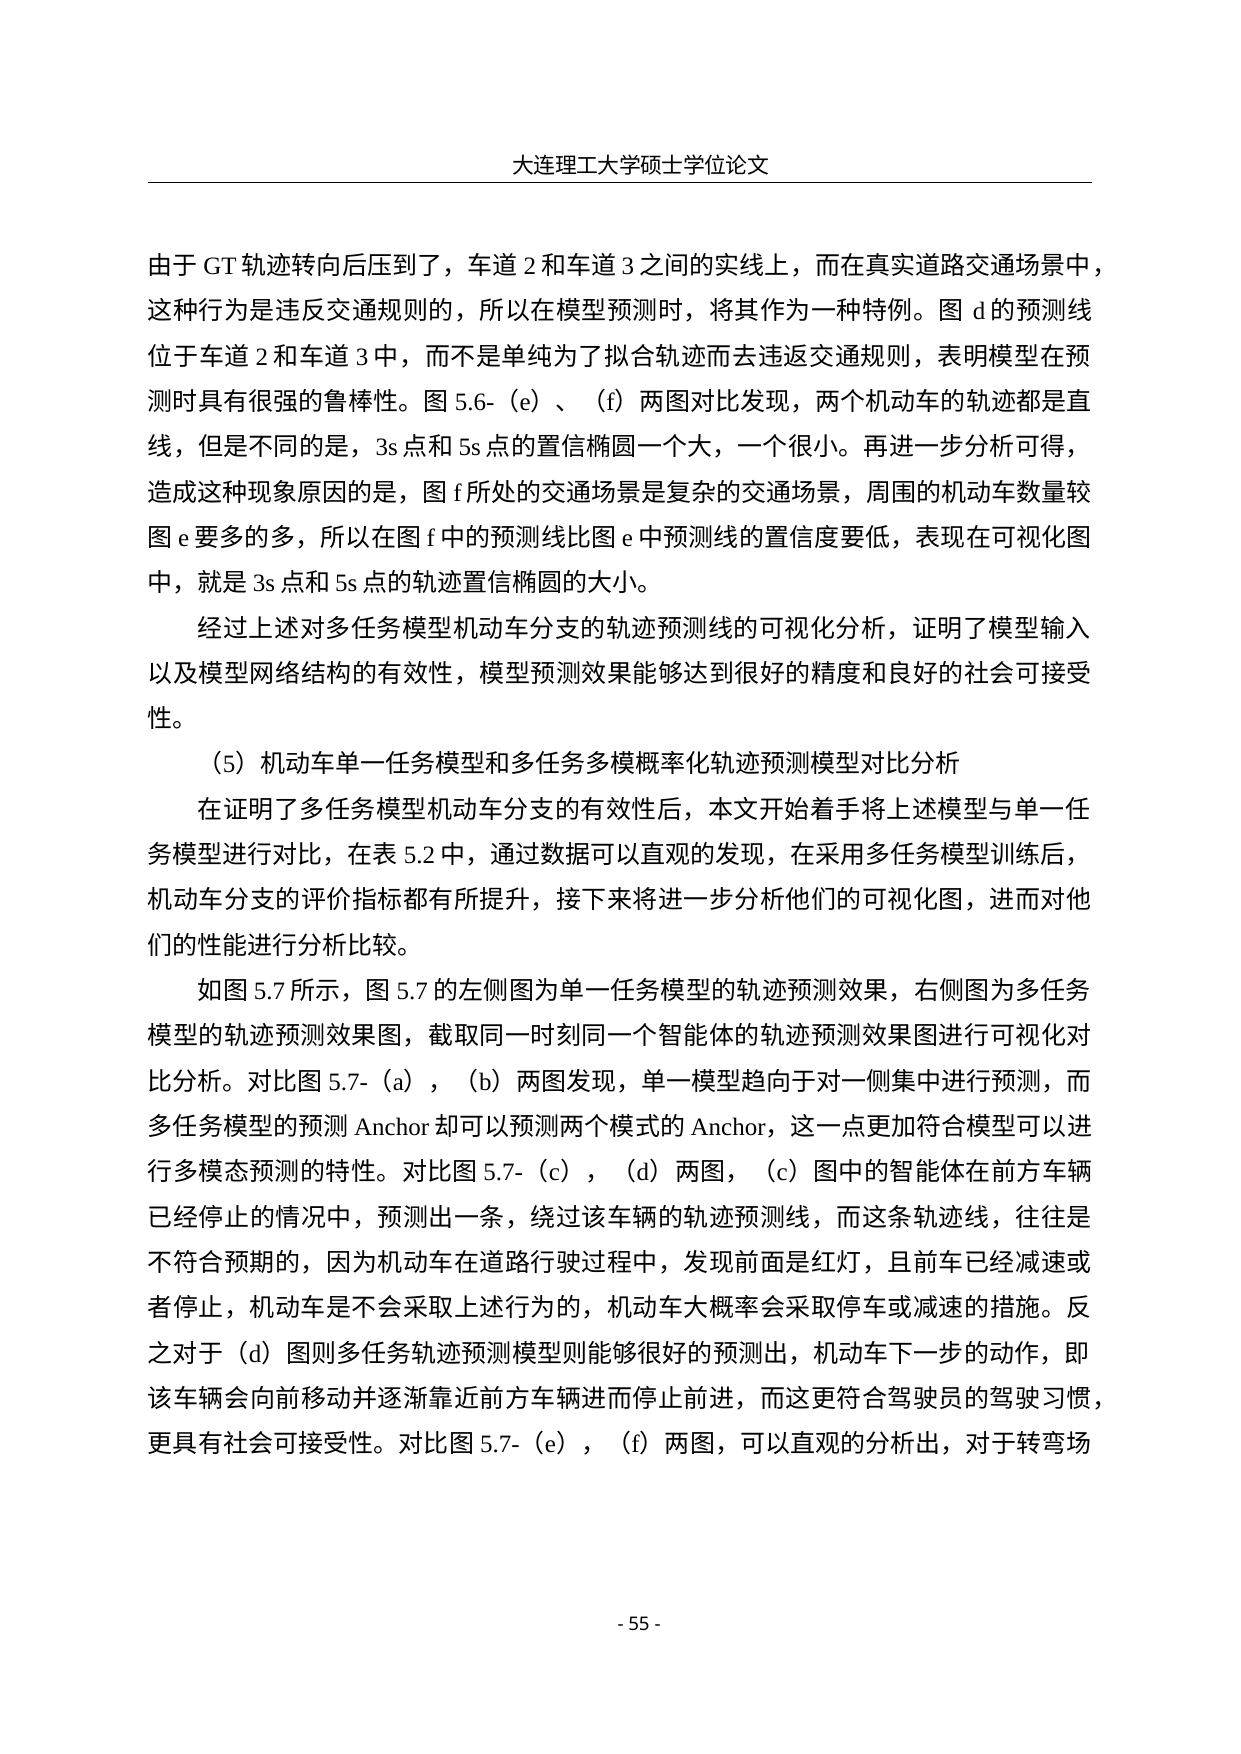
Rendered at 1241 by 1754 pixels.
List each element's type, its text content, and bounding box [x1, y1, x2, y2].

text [148, 971, 1092, 1460]
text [148, 246, 1092, 599]
text （5）机动车单一任务模型和多任务多模概率化轨迹预测模型对比分析 [148, 744, 1092, 780]
text 经过上述对多任务模型机动车分支的轨迹预测线的可视化分析，证明了模型输入以及模型网络结构的有效性，模型预测效果能够达到很好的精度和良好的社会可接受性。 [148, 608, 1092, 735]
text 在证明了多任务模型机动车分支的有效性后，本文开始着手将上述模型与单一任务模型进行对比，在表5.2中，通过数据可以直观的发现，在采用多任务模型训练后，机动车分支的评价指标都有所提升，接下来将进一步分析他们的可视化图，进而对他们的性能进行分析比较。 [148, 789, 1092, 961]
